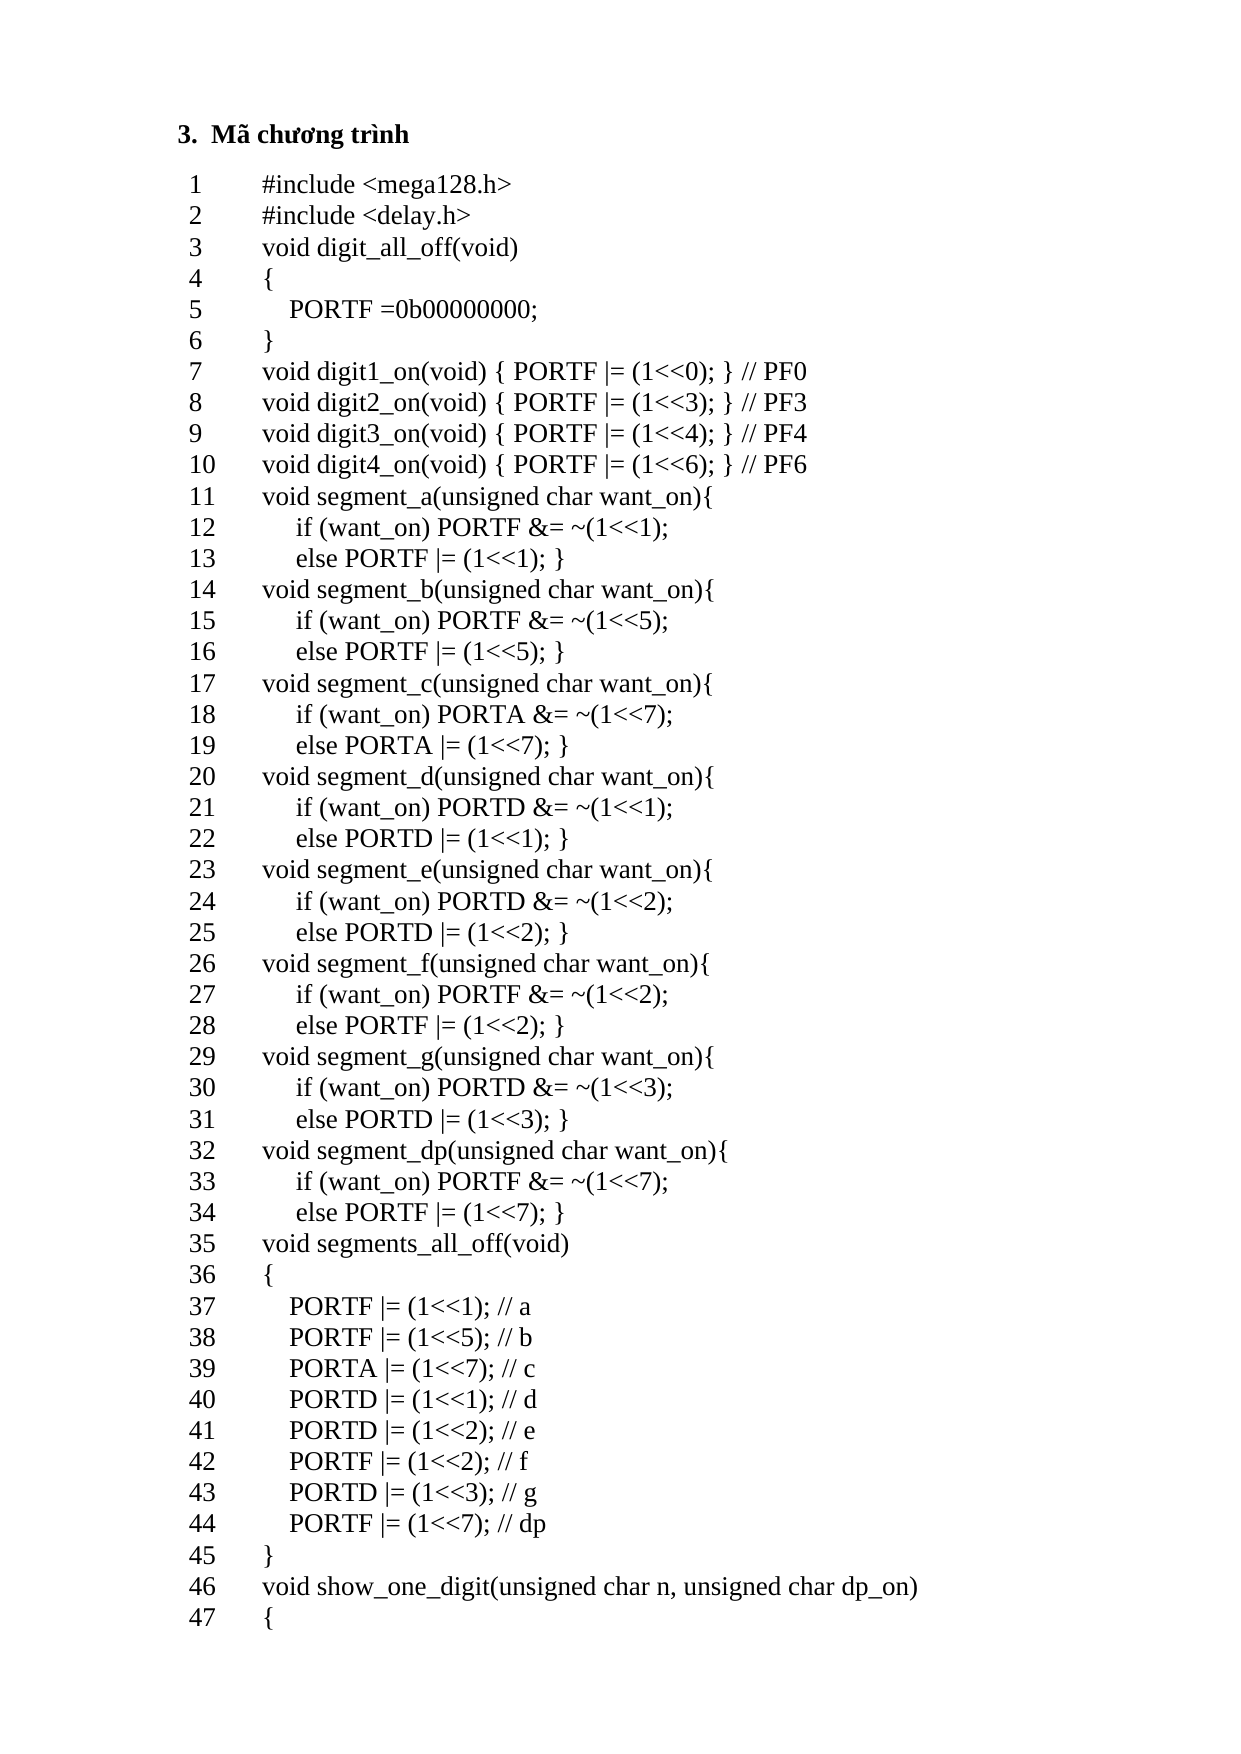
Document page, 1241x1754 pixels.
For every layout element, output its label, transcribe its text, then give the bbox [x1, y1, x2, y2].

table_cell PORTD |= (1<<3); // g [251, 1476, 1121, 1508]
table_cell 3 [177, 231, 251, 262]
table_cell 23 [177, 854, 251, 885]
table_cell 47 [177, 1601, 251, 1632]
table_cell if (want_on) PORTA &= ~(1<<7); [251, 698, 1121, 729]
table_cell void digit4_on(void) { PORTF |= (1<<6); } // PF6 [251, 449, 1121, 480]
table_cell 33 [177, 1165, 251, 1196]
table_cell if (want_on) PORTD &= ~(1<<1); [251, 791, 1121, 822]
table_cell 40 [177, 1383, 251, 1414]
table_cell 11 [177, 480, 251, 511]
table_cell if (want_on) PORTD &= ~(1<<3); [251, 1072, 1121, 1103]
table_cell void segment_a(unsigned char want_on){ [251, 480, 1121, 511]
table_cell else PORTD |= (1<<3); } [251, 1103, 1121, 1134]
table_cell 43 [177, 1476, 251, 1508]
table_header 1 [177, 168, 251, 199]
table_cell 42 [177, 1445, 251, 1476]
table_cell 9 [177, 418, 251, 449]
table_cell PORTF |= (1<<5); // b [251, 1321, 1121, 1352]
table_cell else PORTF |= (1<<7); } [251, 1196, 1121, 1227]
table_cell { [251, 262, 1121, 293]
table_cell PORTD |= (1<<1); // d [251, 1383, 1121, 1414]
table_cell void show_one_digit(unsigned char n, unsigned char dp_on) [251, 1570, 1121, 1601]
table_cell 27 [177, 978, 251, 1009]
table_cell 45 [177, 1539, 251, 1570]
table_cell 46 [177, 1570, 251, 1601]
table_cell 20 [177, 760, 251, 791]
table_cell 21 [177, 791, 251, 822]
table_cell 35 [177, 1227, 251, 1258]
table_cell PORTF |= (1<<1); // a [251, 1290, 1121, 1321]
table_cell else PORTD |= (1<<2); } [251, 916, 1121, 947]
table_cell if (want_on) PORTF &= ~(1<<1); [251, 511, 1121, 542]
table_cell else PORTD |= (1<<1); } [251, 823, 1121, 853]
table_cell 24 [177, 885, 251, 916]
table_cell void segment_c(unsigned char want_on){ [251, 667, 1121, 698]
table_cell void segment_f(unsigned char want_on){ [251, 947, 1121, 978]
table_cell if (want_on) PORTF &= ~(1<<5); [251, 604, 1121, 636]
table_cell 41 [177, 1414, 251, 1445]
table_header #include <mega128.h> [251, 168, 1121, 199]
table_cell 10 [177, 449, 251, 480]
table_cell 12 [177, 511, 251, 542]
table_cell else PORTF |= (1<<2); } [251, 1009, 1121, 1040]
table_cell 6 [177, 324, 251, 355]
table_cell PORTF |= (1<<7); // dp [251, 1508, 1121, 1539]
table_cell 15 [177, 604, 251, 636]
table_cell 2 [177, 200, 251, 231]
table_cell 32 [177, 1134, 251, 1165]
table_cell 16 [177, 636, 251, 667]
table_cell if (want_on) PORTF &= ~(1<<7); [251, 1165, 1121, 1196]
table_cell 30 [177, 1072, 251, 1103]
table_cell void segments_all_off(void) [251, 1227, 1121, 1258]
text 3. Mã chương trình [177, 118, 1122, 149]
table_cell { [251, 1259, 1121, 1289]
table_cell void segment_g(unsigned char want_on){ [251, 1040, 1121, 1072]
table_cell #include <delay.h> [251, 200, 1121, 231]
table_cell else PORTF |= (1<<5); } [251, 636, 1121, 667]
table_cell { [251, 1601, 1121, 1632]
table_cell 37 [177, 1290, 251, 1321]
table_cell 29 [177, 1040, 251, 1072]
table_cell 8 [177, 386, 251, 417]
table_cell 5 [177, 293, 251, 324]
table_cell } [251, 1539, 1121, 1570]
table_cell PORTF =0b00000000; [251, 293, 1121, 324]
table_cell if (want_on) PORTF &= ~(1<<2); [251, 978, 1121, 1009]
table_cell 34 [177, 1196, 251, 1227]
table_cell void segment_b(unsigned char want_on){ [251, 573, 1121, 604]
table_cell } [251, 324, 1121, 355]
table_cell else PORTF |= (1<<1); } [251, 542, 1121, 573]
table_cell PORTF |= (1<<2); // f [251, 1445, 1121, 1476]
table_cell 14 [177, 573, 251, 604]
table_cell void segment_dp(unsigned char want_on){ [251, 1134, 1121, 1165]
table_cell 44 [177, 1508, 251, 1539]
table_cell void digit3_on(void) { PORTF |= (1<<4); } // PF4 [251, 418, 1121, 449]
table_cell 31 [177, 1103, 251, 1134]
table_cell 36 [177, 1259, 251, 1289]
table_cell 38 [177, 1321, 251, 1352]
table_cell 19 [177, 729, 251, 760]
table_cell 39 [177, 1352, 251, 1383]
table_cell void digit_all_off(void) [251, 231, 1121, 262]
table_cell 7 [177, 355, 251, 386]
table_cell 17 [177, 667, 251, 698]
table_cell void digit2_on(void) { PORTF |= (1<<3); } // PF3 [251, 386, 1121, 417]
table_cell 25 [177, 916, 251, 947]
table_cell 18 [177, 698, 251, 729]
table_cell void digit1_on(void) { PORTF |= (1<<0); } // PF0 [251, 355, 1121, 386]
table_cell 4 [177, 262, 251, 293]
table_cell 26 [177, 947, 251, 978]
table_cell if (want_on) PORTD &= ~(1<<2); [251, 885, 1121, 916]
table_cell else PORTA |= (1<<7); } [251, 729, 1121, 760]
table_cell 28 [177, 1009, 251, 1040]
table_cell PORTA |= (1<<7); // c [251, 1352, 1121, 1383]
table_cell void segment_d(unsigned char want_on){ [251, 760, 1121, 791]
table_cell PORTD |= (1<<2); // e [251, 1414, 1121, 1445]
table_cell 22 [177, 823, 251, 853]
table_cell void segment_e(unsigned char want_on){ [251, 854, 1121, 885]
table_cell 13 [177, 542, 251, 573]
